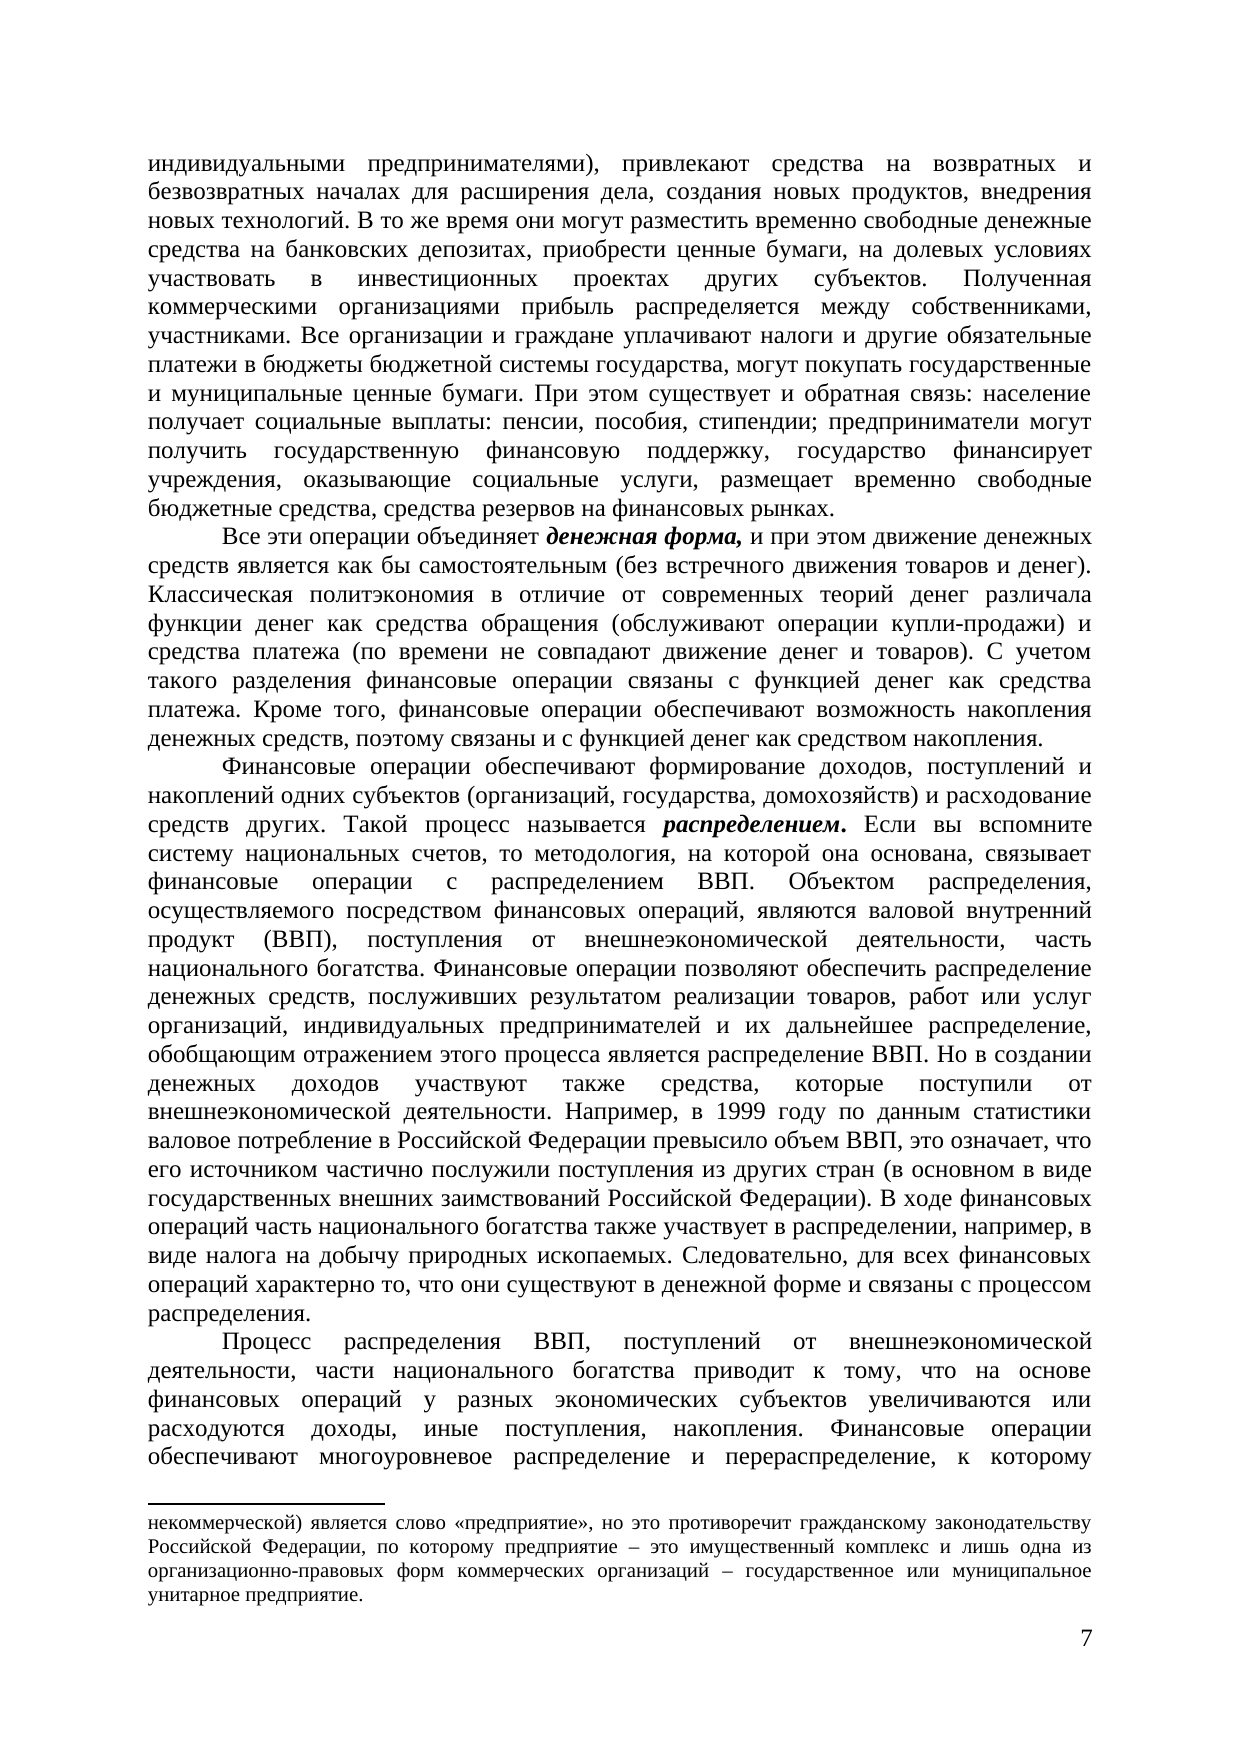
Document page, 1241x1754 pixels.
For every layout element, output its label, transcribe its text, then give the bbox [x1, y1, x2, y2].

text Все эти операции объединяет денежная форма, и при этом движение денежных средств является как бы самостоятельным (без встречного движения товаров и денег). Классическая политэкономия в отличие от современных теорий денег различала функции денег как средства обращения (обслуживают операции купли-продажи) и средства платежа (по времени не совпадают движение денег и товаров). С учетом такого разделения финансовые операции связаны с функцией денег как средства платежа. Кроме того, финансовые операции обеспечивают возможность накопления денежных средств, поэтому связаны и с функцией денег как средством накопления. [148, 521, 1092, 751]
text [148, 148, 1092, 521]
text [148, 1326, 1092, 1470]
text Финансовые операции обеспечивают формирование доходов, поступлений и накоплений одних субъектов (организаций, государства, домохозяйств) и расходование средств других. Такой процесс называется распределением. Если вы вспомните систему национальных счетов, то методология, на которой она основана, связывает финансовые операции с распределением ВВП. Объектом распределения, осуществляемого посредством финансовых операций, являются валовой внутренний продукт (ВВП), поступления от внешнеэкономической деятельности, часть национального богатства. Финансовые операции позволяют обеспечить распределение денежных средств, послуживших результатом реализации товаров, работ или услуг организаций, индивидуальных предпринимателей и их дальнейшее распределение, обобщающим отражением этого процесса является распределение ВВП. Но в создании денежных доходов участвуют также средства, которые поступили от внешнеэкономической деятельности. Например, в 1999 году по данным статистики валовое потребление в Российской Федерации превысило объем ВВП, это означает, что его источником частично послужили поступления из других стран (в основном в виде государственных внешних заимствований Российской Федерации). В ходе финансовых операций часть национального богатства также участвует в распределении, например, в виде налога на добычу природных ископаемых. Следовательно, для всех финансовых операций характерно то, что они существуют в денежной форме и связаны с процессом распределения. [148, 751, 1092, 1326]
